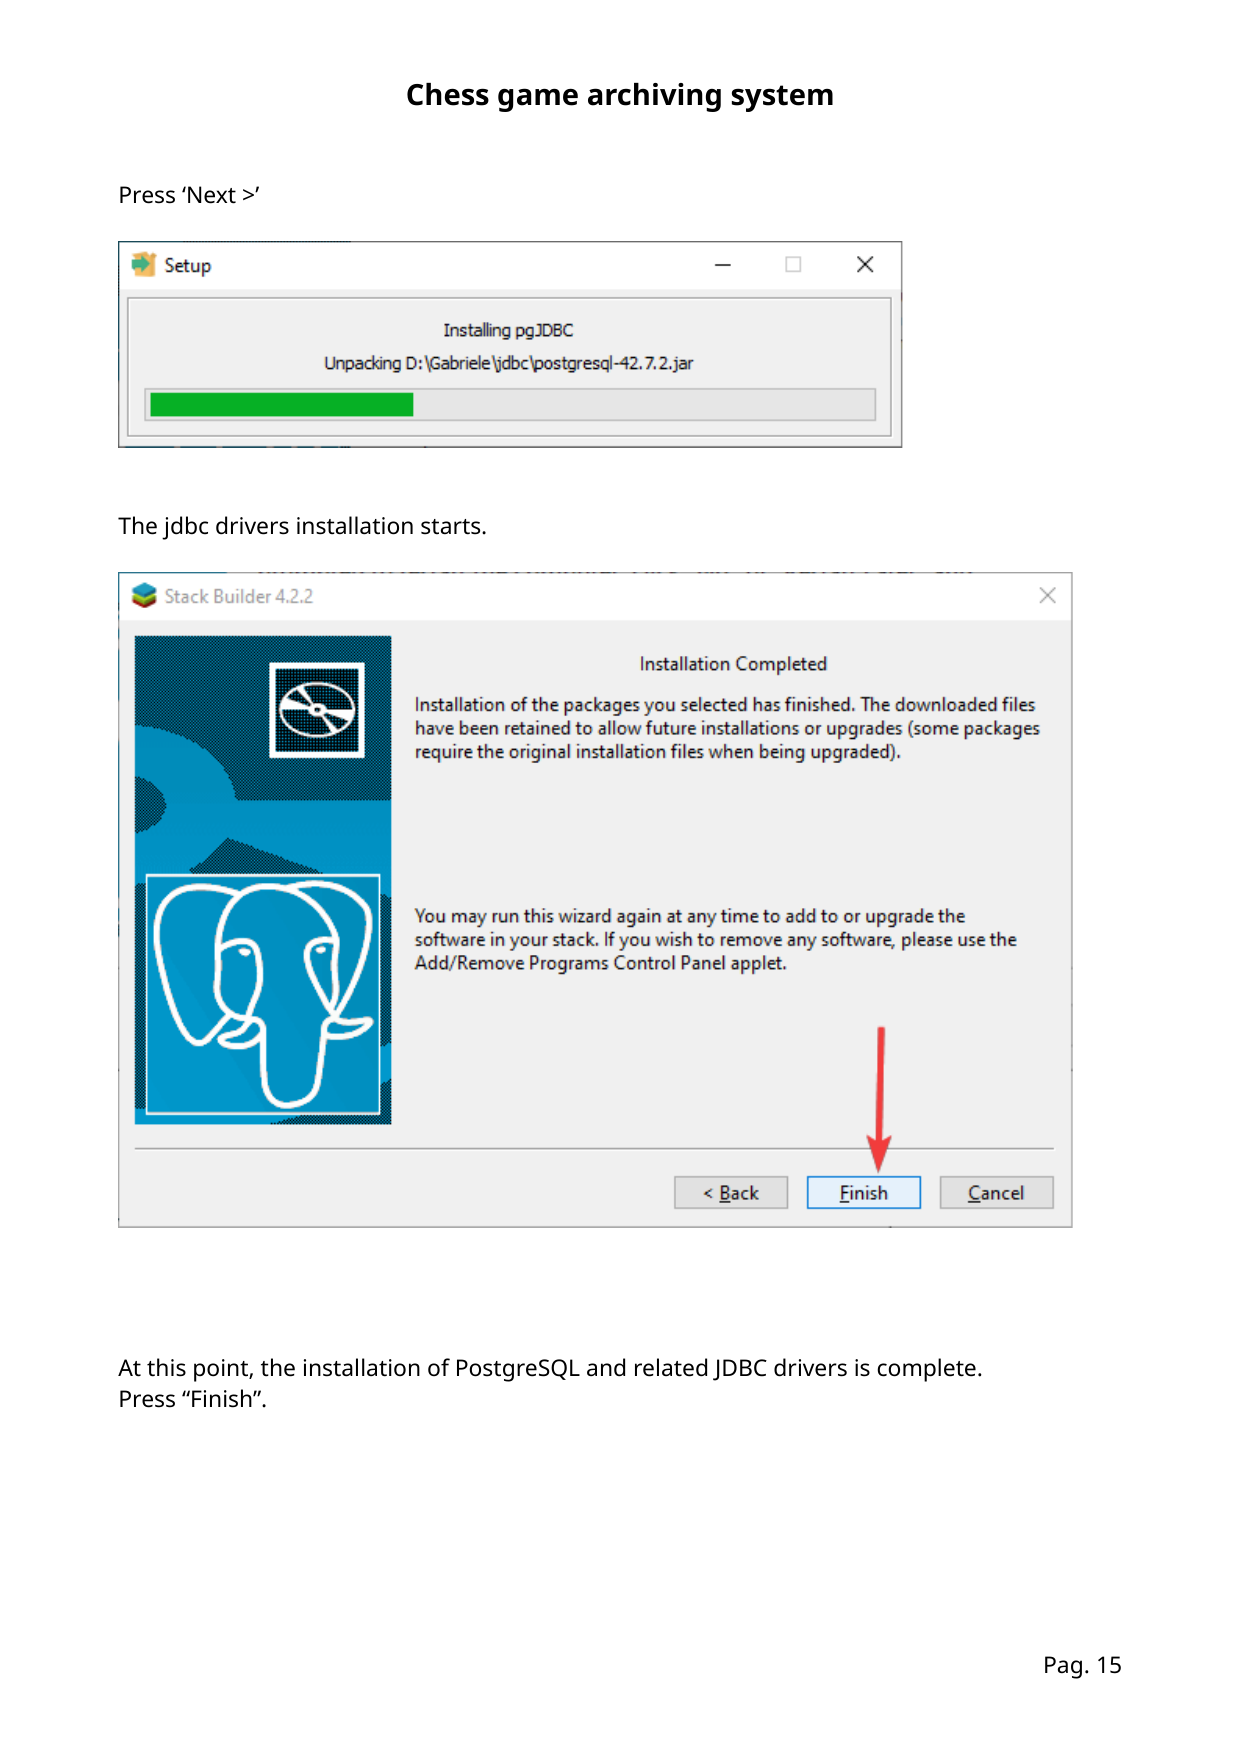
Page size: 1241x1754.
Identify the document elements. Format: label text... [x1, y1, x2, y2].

text At this point, the installation of PostgreSQL and related JDBC drivers is complete. [118, 1352, 1122, 1383]
picture [118, 572, 1073, 1228]
text The jdbc drivers installation starts. [118, 510, 1122, 541]
text Press ‘Next >’ [118, 179, 1122, 210]
text Press “Finish”. [118, 1383, 1122, 1415]
picture [118, 241, 903, 448]
